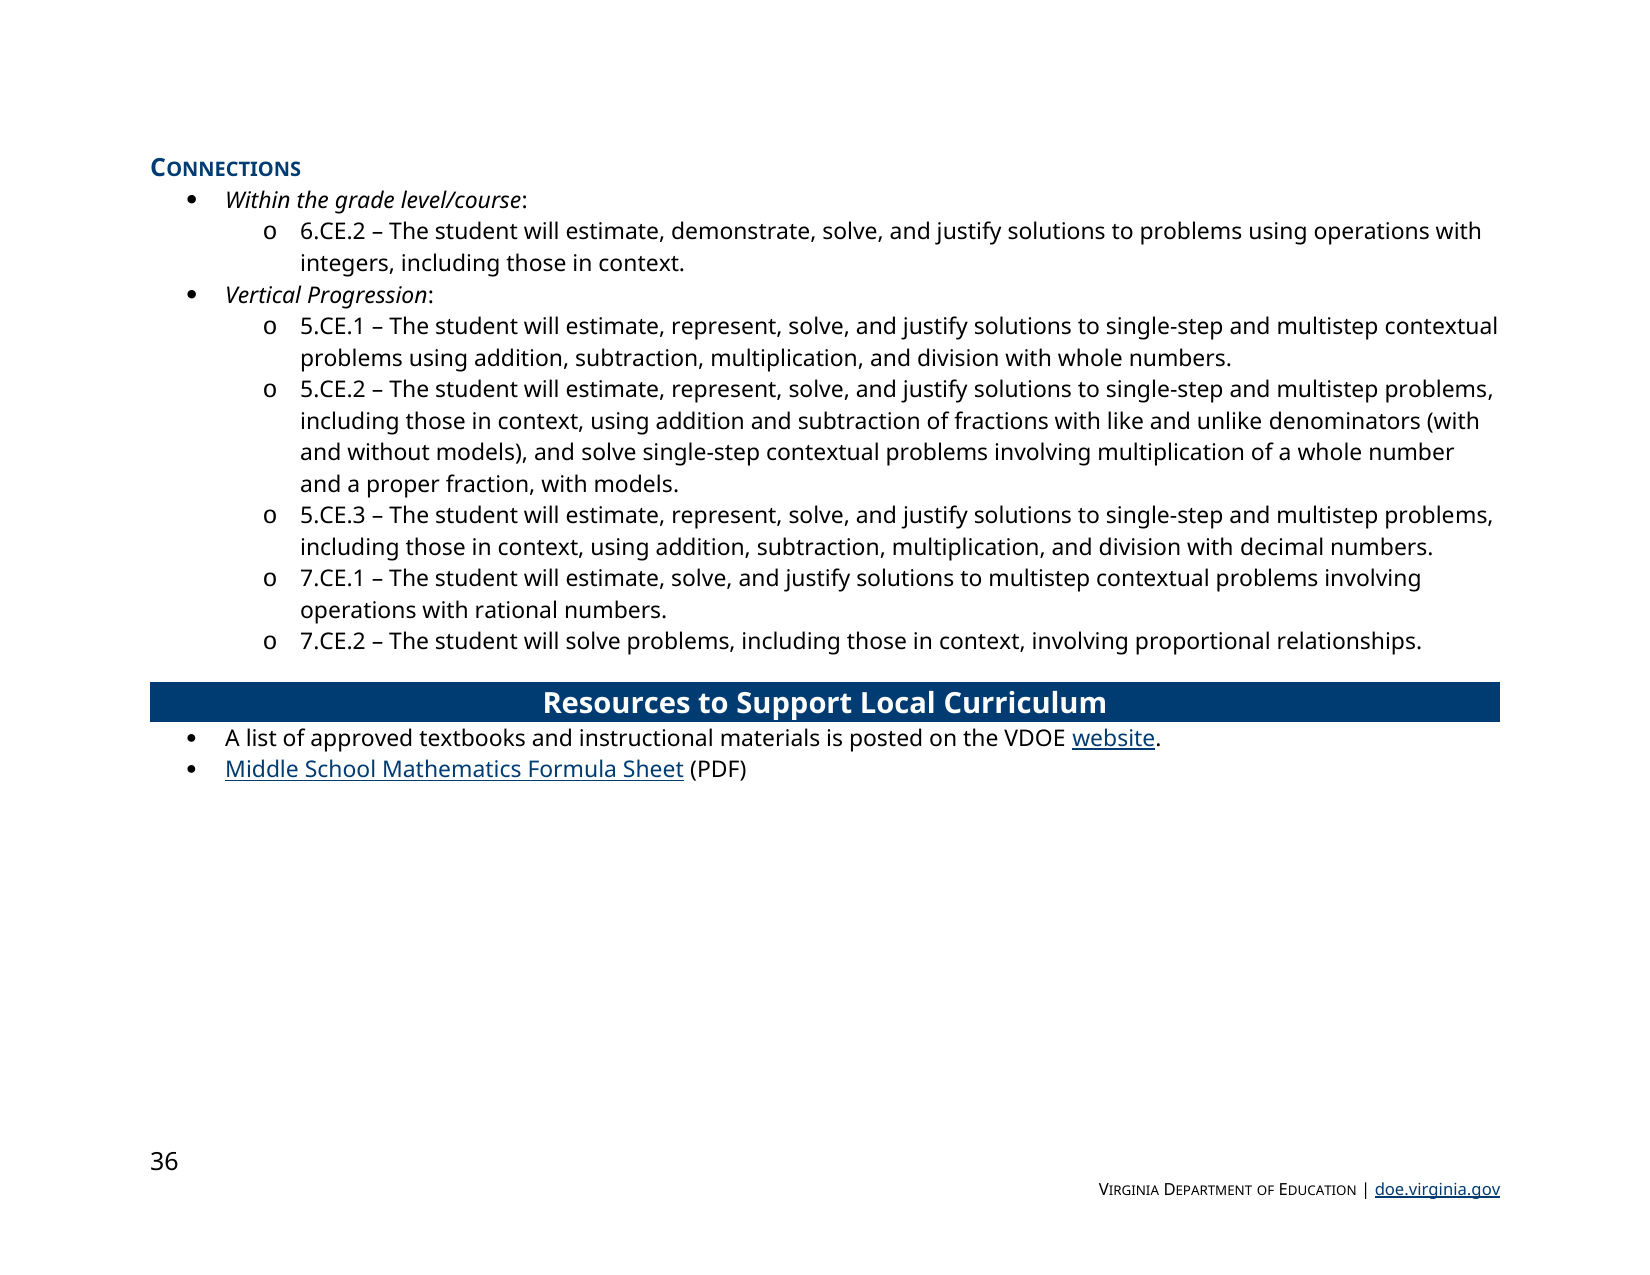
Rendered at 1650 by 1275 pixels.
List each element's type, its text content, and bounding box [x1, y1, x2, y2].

list A list of approved textbooks and instructional materials is posted on the VDOE website. [187, 722, 1500, 753]
list 5.CE.2 – The student will estimate, represent, solve, and justify solutions to single-step and multistep problems, including those in context, using addition and subtraction of fractions with like and unlike denominators (with and without models), and solve single-step contextual problems involving multiplication of a whole number and a proper fraction, with models. [262, 373, 1500, 499]
subtitle Connections [150, 150, 1500, 184]
subtitle Resources to Support Local Curriculum [150, 682, 1500, 722]
list Middle School Mathematics Formula Sheet (PDF) [187, 753, 1500, 784]
list 7.CE.1 – The student will estimate, solve, and justify solutions to multistep contextual problems involving operations with rational numbers. [262, 562, 1500, 625]
list 5.CE.1 – The student will estimate, represent, solve, and justify solutions to single-step and multistep contextual problems using addition, subtraction, multiplication, and division with whole numbers. [262, 310, 1500, 373]
list 6.CE.2 – The student will estimate, demonstrate, solve, and justify solutions to problems using operations with integers, including those in context. [262, 215, 1500, 278]
list Within the grade level/course: [187, 184, 1500, 215]
list 5.CE.3 – The student will estimate, represent, solve, and justify solutions to single-step and multistep problems, including those in context, using addition, subtraction, multiplication, and division with decimal numbers. [262, 499, 1500, 562]
list Vertical Progression: [187, 278, 1500, 310]
list 7.CE.2 – The student will solve problems, including those in context, involving proportional relationships. [262, 625, 1500, 657]
